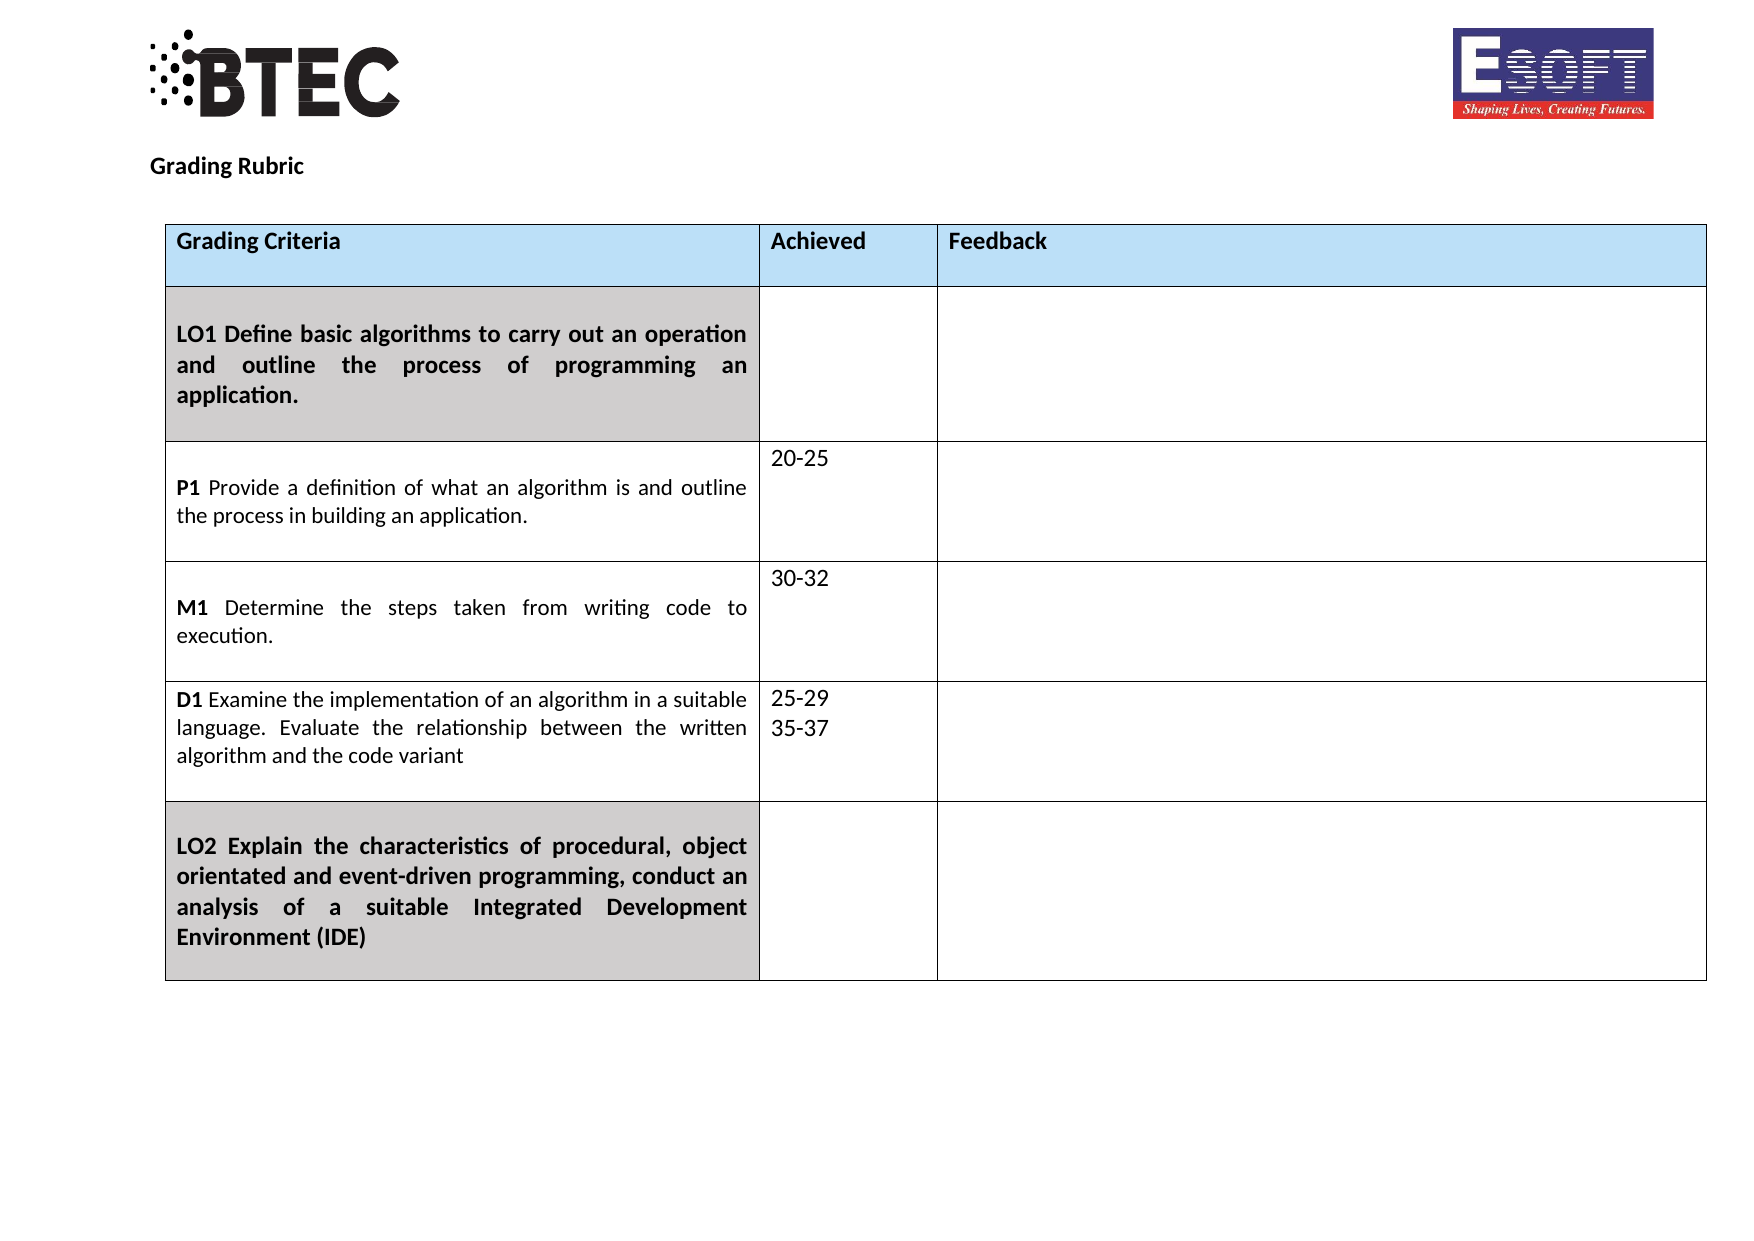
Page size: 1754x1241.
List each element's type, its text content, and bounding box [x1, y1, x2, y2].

picture [1453, 28, 1654, 119]
table_cell [938, 442, 1706, 561]
table_cell [938, 562, 1706, 681]
table_cell [938, 682, 1706, 801]
table_cell 30-32 [760, 562, 937, 681]
table_cell D1 Examine the implementation of an algorithm in a suitable language. Evaluate the relationship between the written algorithm and the code variant [166, 682, 759, 801]
table_header Feedback [938, 225, 1706, 286]
table_cell LO1 Define basic algorithms to carry out an operation and outline the process of programming an application. [166, 287, 759, 441]
table_cell P1 Provide a definition of what an algorithm is and outline the process in building an application. [166, 442, 759, 561]
table_cell [938, 802, 1706, 980]
table_header Achieved [760, 225, 937, 286]
table_cell 25-29 35-37 [760, 682, 937, 801]
table_cell M1 Determine the steps taken from writing code to execution. [166, 562, 759, 681]
table_cell 20-25 [760, 442, 937, 561]
table_cell [760, 802, 937, 980]
text Grading Rubric [150, 150, 1728, 181]
table_cell [938, 287, 1706, 441]
table_cell LO2 Explain the characteristics of procedural, object orientated and event-driven programming, conduct an analysis of a suitable Integrated Development Environment (IDE) [166, 802, 759, 980]
table_header Grading Criteria [166, 225, 759, 286]
table_cell [760, 287, 937, 441]
